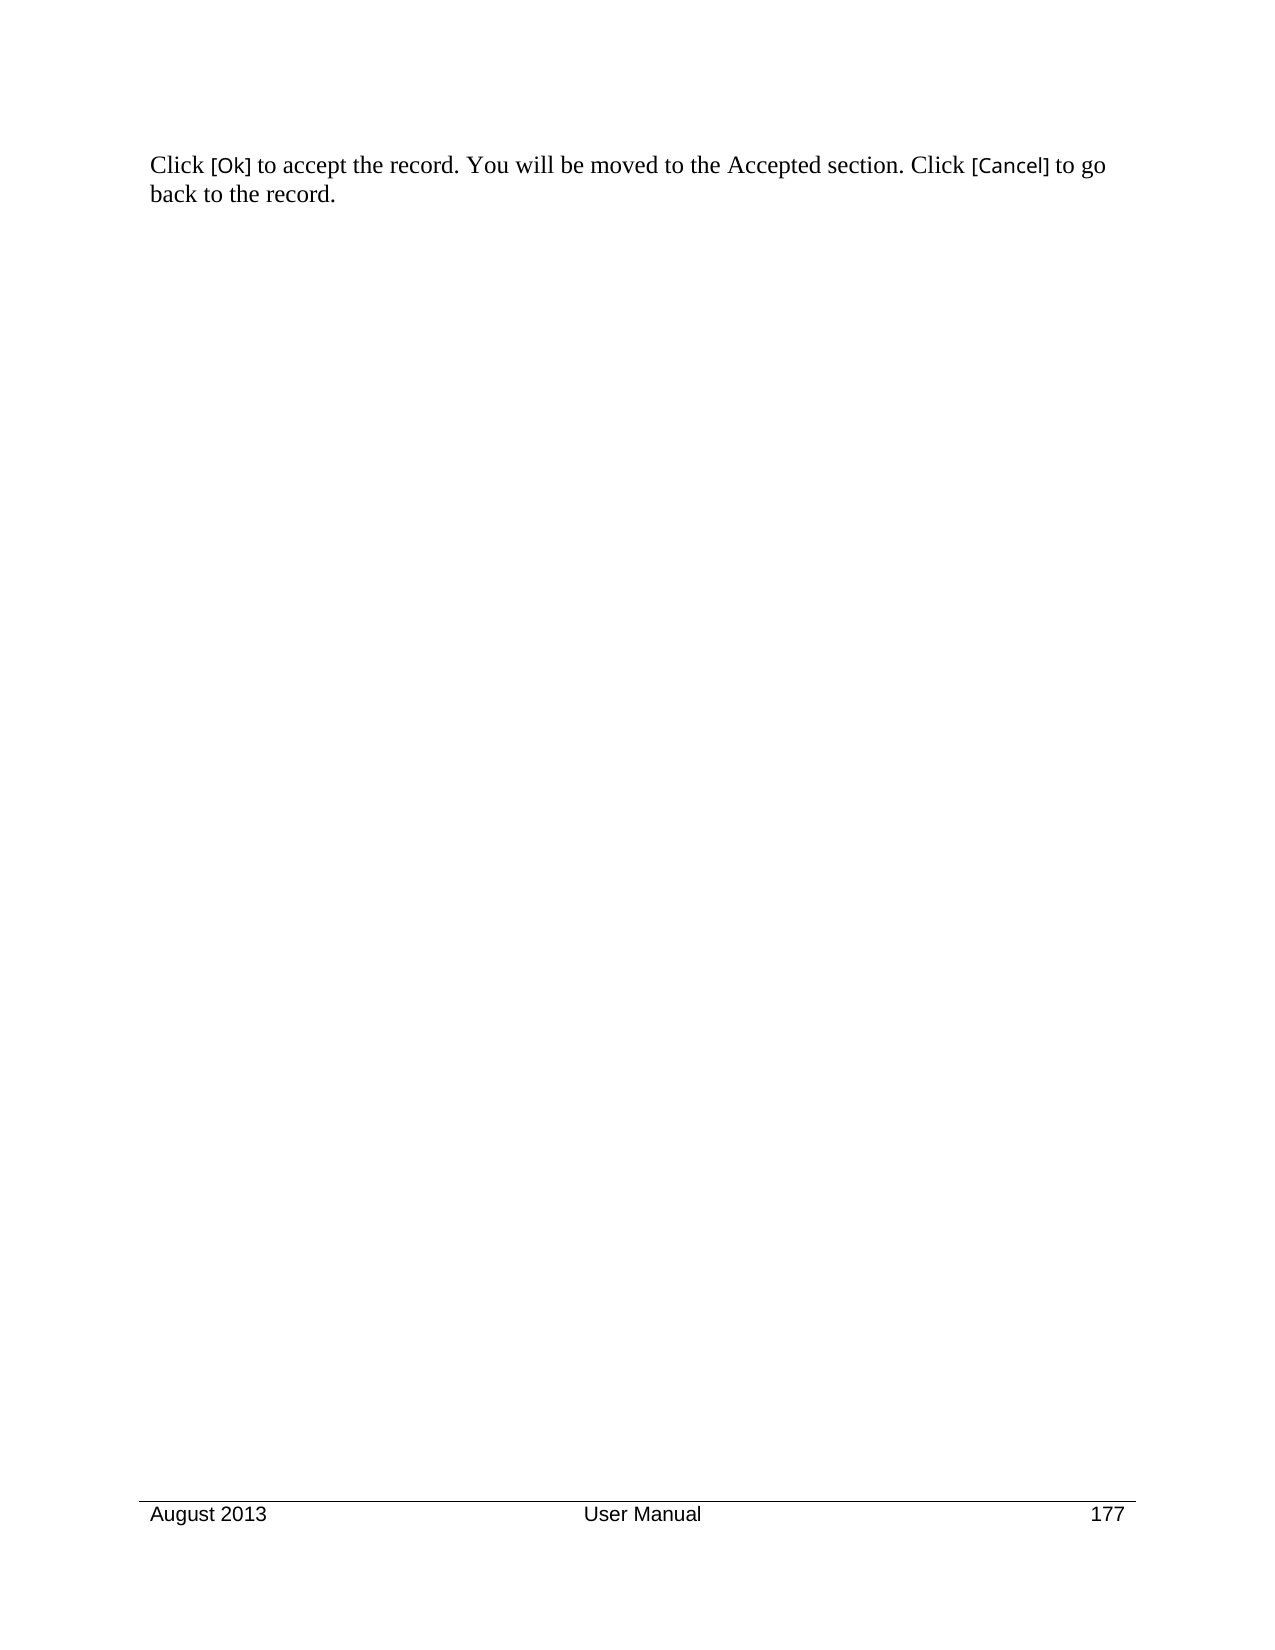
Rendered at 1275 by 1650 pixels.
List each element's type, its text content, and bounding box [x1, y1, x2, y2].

text Click [Ok] to accept the record. You will be moved to the Accepted section. Click [Cancel] to go back to the record. [150, 150, 1125, 208]
